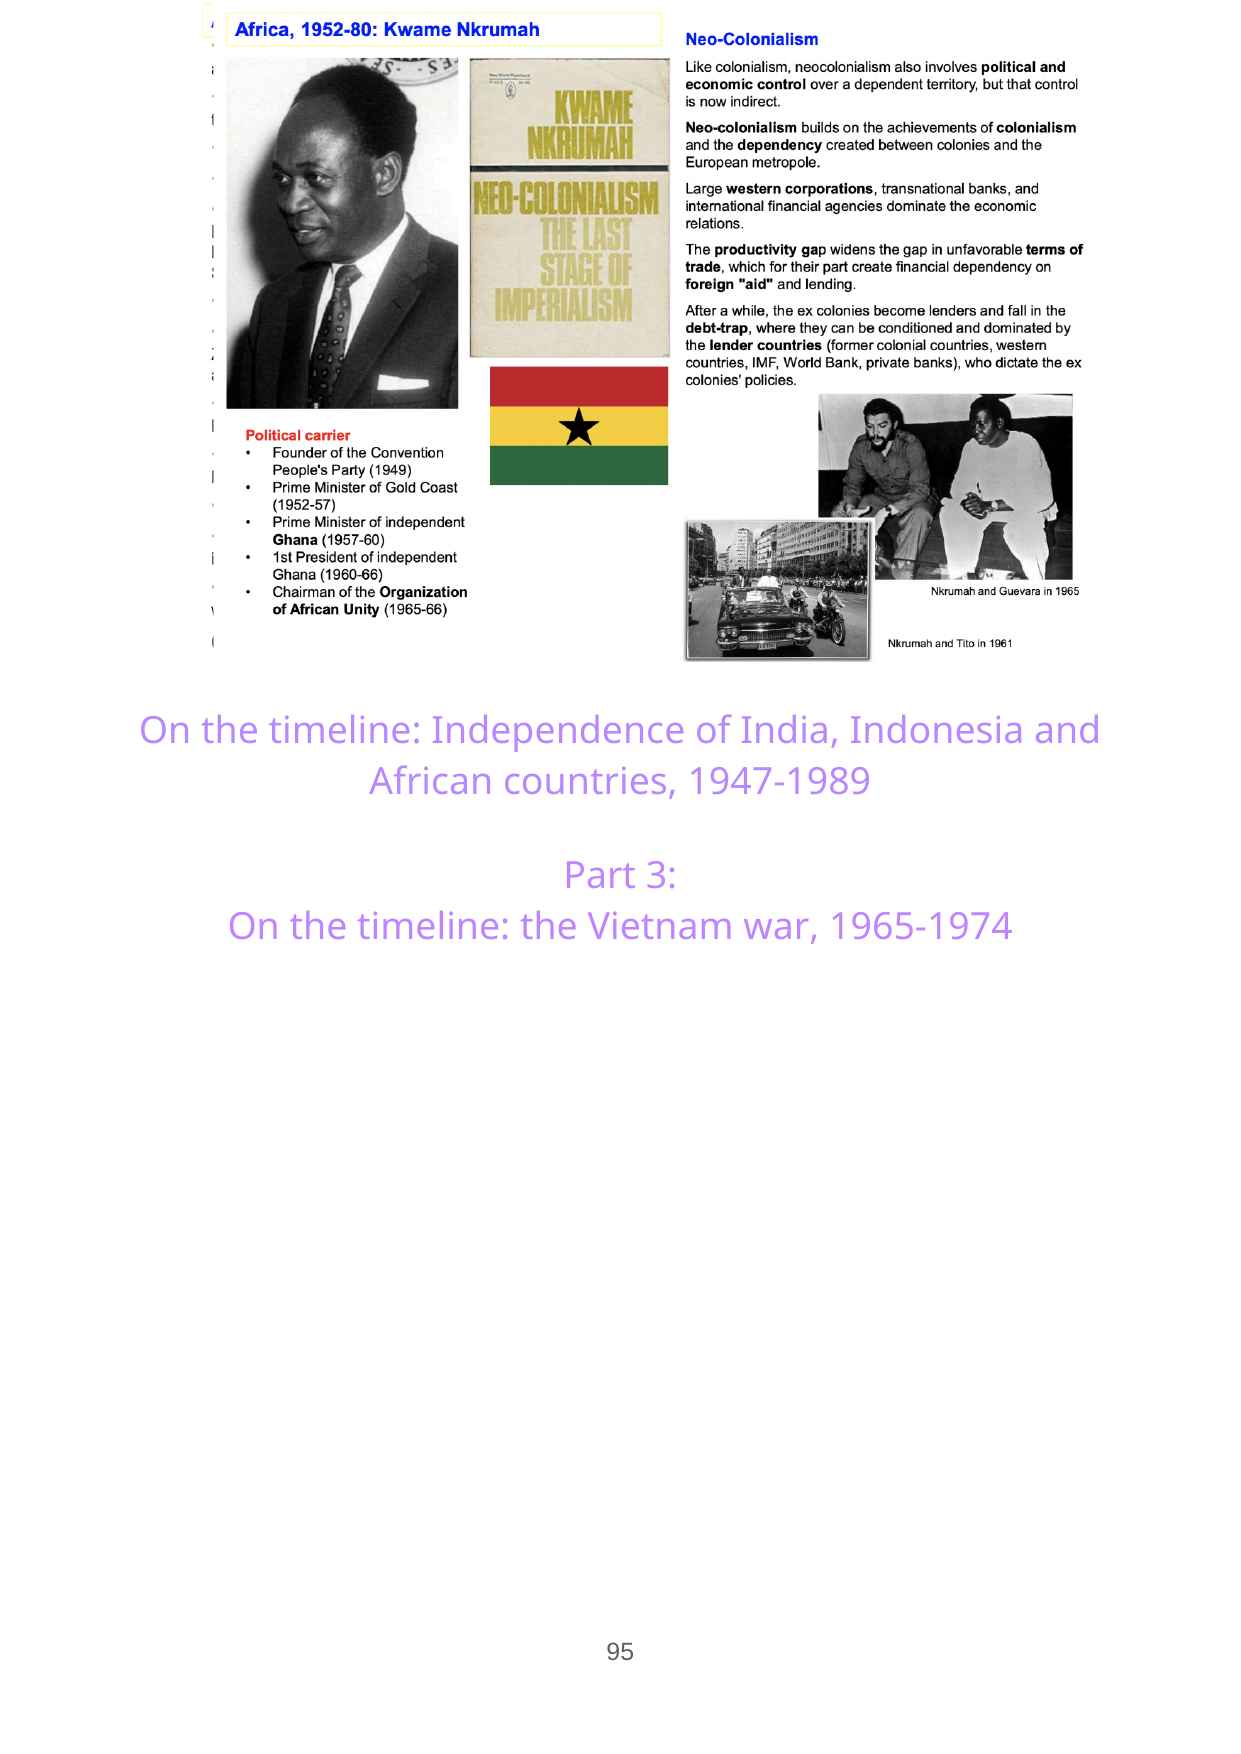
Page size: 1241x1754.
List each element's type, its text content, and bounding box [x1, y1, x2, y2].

text Part 3: [118, 848, 1122, 899]
text On the timeline: the Vietnam war, 1965-1974 [118, 899, 1122, 951]
picture [186, 0, 1096, 679]
